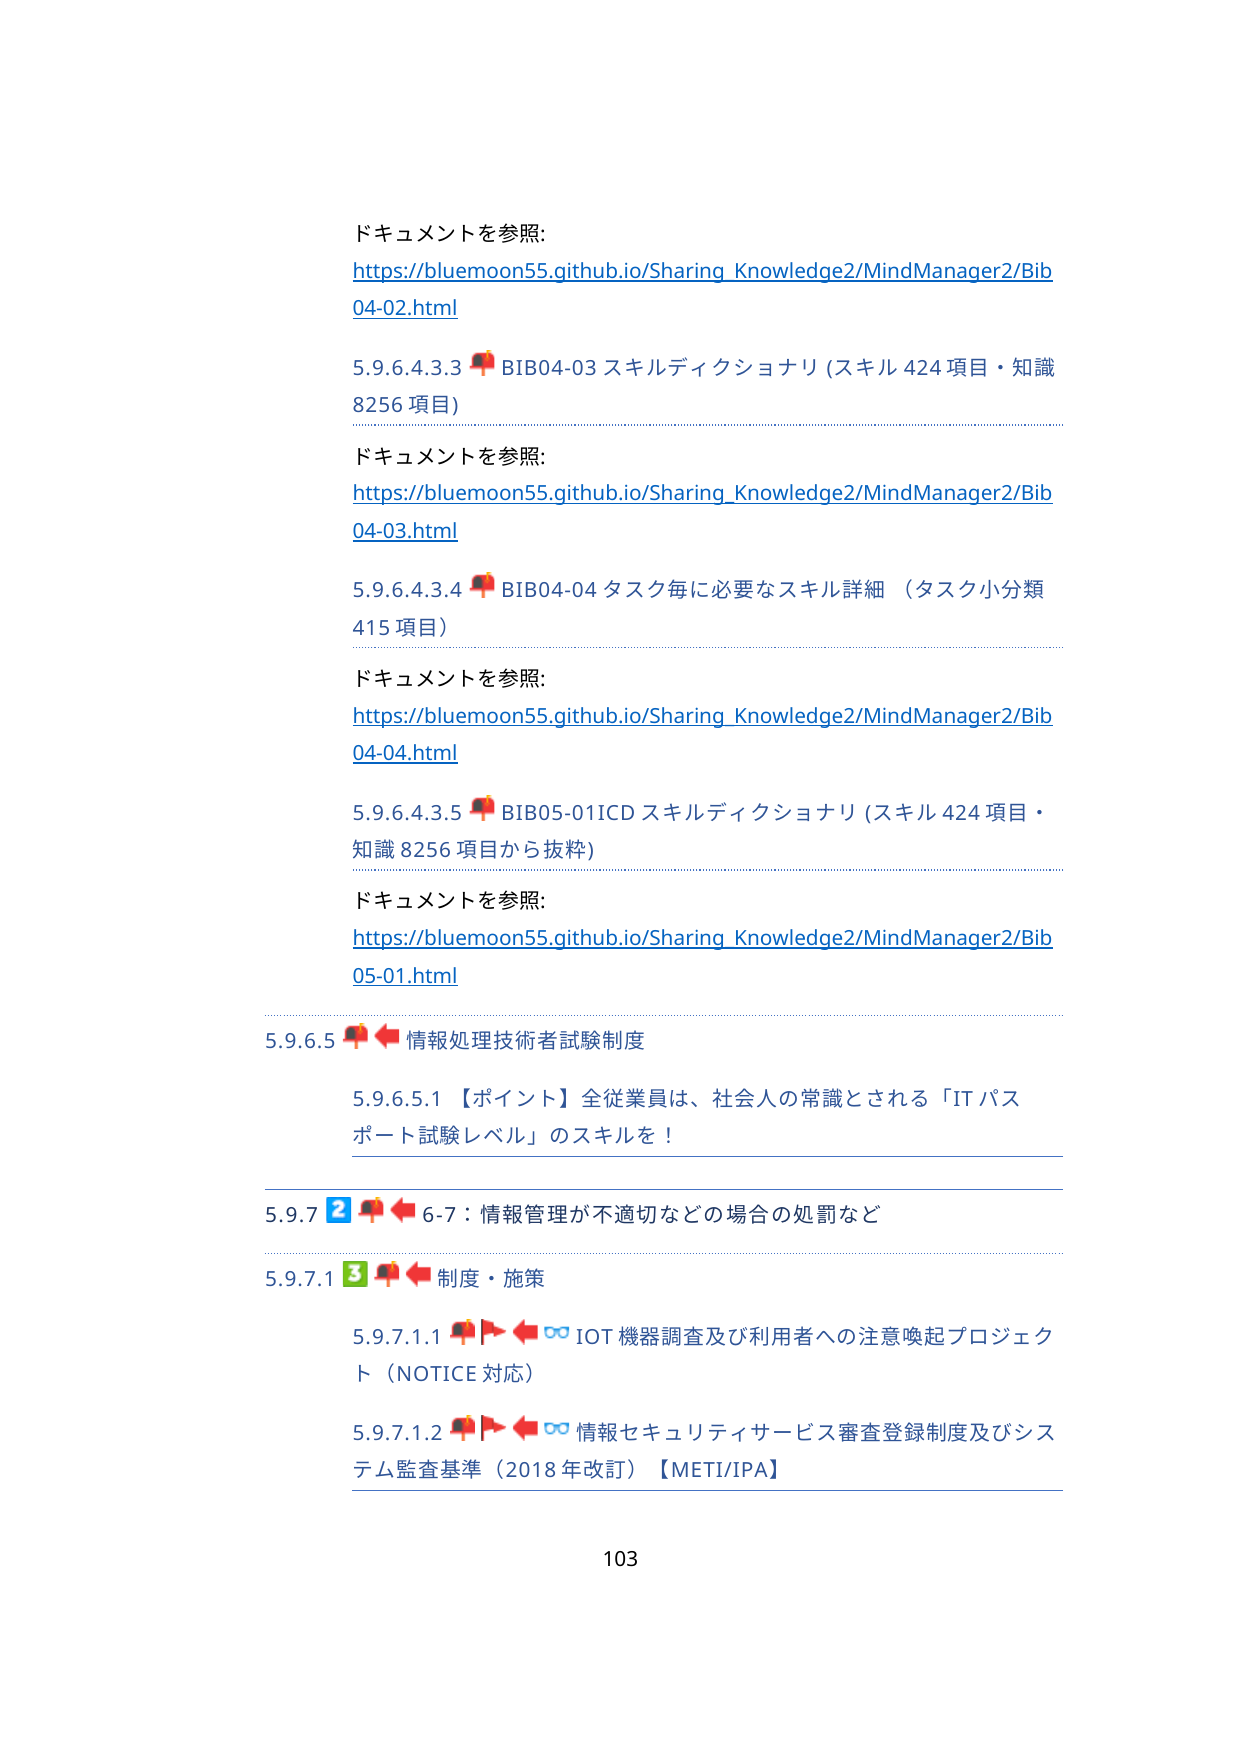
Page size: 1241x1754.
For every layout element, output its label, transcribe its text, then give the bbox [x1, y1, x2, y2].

picture [512, 1415, 538, 1441]
text ドキュメントを参照: https://bluemoon55.github.io/Sharing_Knowledge2/MindManager2/Bib04-02.html [352, 214, 1063, 327]
text Bib04-03スキルディクショナリ (スキル424項目・知識8256項目) [352, 347, 1063, 426]
text ドキュメントを参照: https://bluemoon55.github.io/Sharing_Knowledge2/MindManager2/Bib05-01.html [352, 881, 1063, 994]
text 【ポイント】全従業員は、社会人の常識とされる「ITパスポート試験レベル」のスキルを！ [352, 1079, 1063, 1156]
picture [450, 1415, 475, 1441]
picture [405, 1261, 431, 1287]
text 情報処理技術者試験制度 [265, 1014, 1063, 1058]
text ドキュメントを参照: https://bluemoon55.github.io/Sharing_Knowledge2/MindManager2/Bib04-03.html [352, 436, 1063, 549]
picture [469, 572, 495, 598]
picture [544, 1319, 570, 1345]
picture [374, 1023, 400, 1049]
picture [512, 1319, 538, 1345]
text Bib04-04タスク毎に必要なスキル詳細 （タスク小分類415項目） [352, 570, 1063, 648]
picture [481, 1415, 507, 1441]
text 制度・施策 [265, 1253, 1063, 1296]
picture [374, 1261, 400, 1287]
picture [342, 1023, 368, 1049]
picture [544, 1415, 570, 1441]
picture [390, 1197, 416, 1223]
text 情報セキュリティサービス審査登録制度及びシステム監査基準（2018年改訂）【METI/IPA】 [352, 1412, 1063, 1490]
picture [469, 350, 495, 376]
text ドキュメントを参照: https://bluemoon55.github.io/Sharing_Knowledge2/MindManager2/Bib04-04.html [352, 659, 1063, 771]
picture [481, 1319, 507, 1345]
text Bib05-01iCDスキルディクショナリ (スキル424項目・知識8256項目から抜粋) [352, 792, 1063, 871]
picture [358, 1197, 384, 1223]
picture [326, 1197, 352, 1223]
text 6-7：情報管理が不適切などの場合の処罰など [265, 1190, 1063, 1232]
picture [469, 795, 495, 821]
text IoT機器調査及び利用者への注意喚起プロジェクト（NOTICE対応） [352, 1317, 1063, 1392]
picture [450, 1319, 475, 1345]
picture [342, 1261, 368, 1287]
